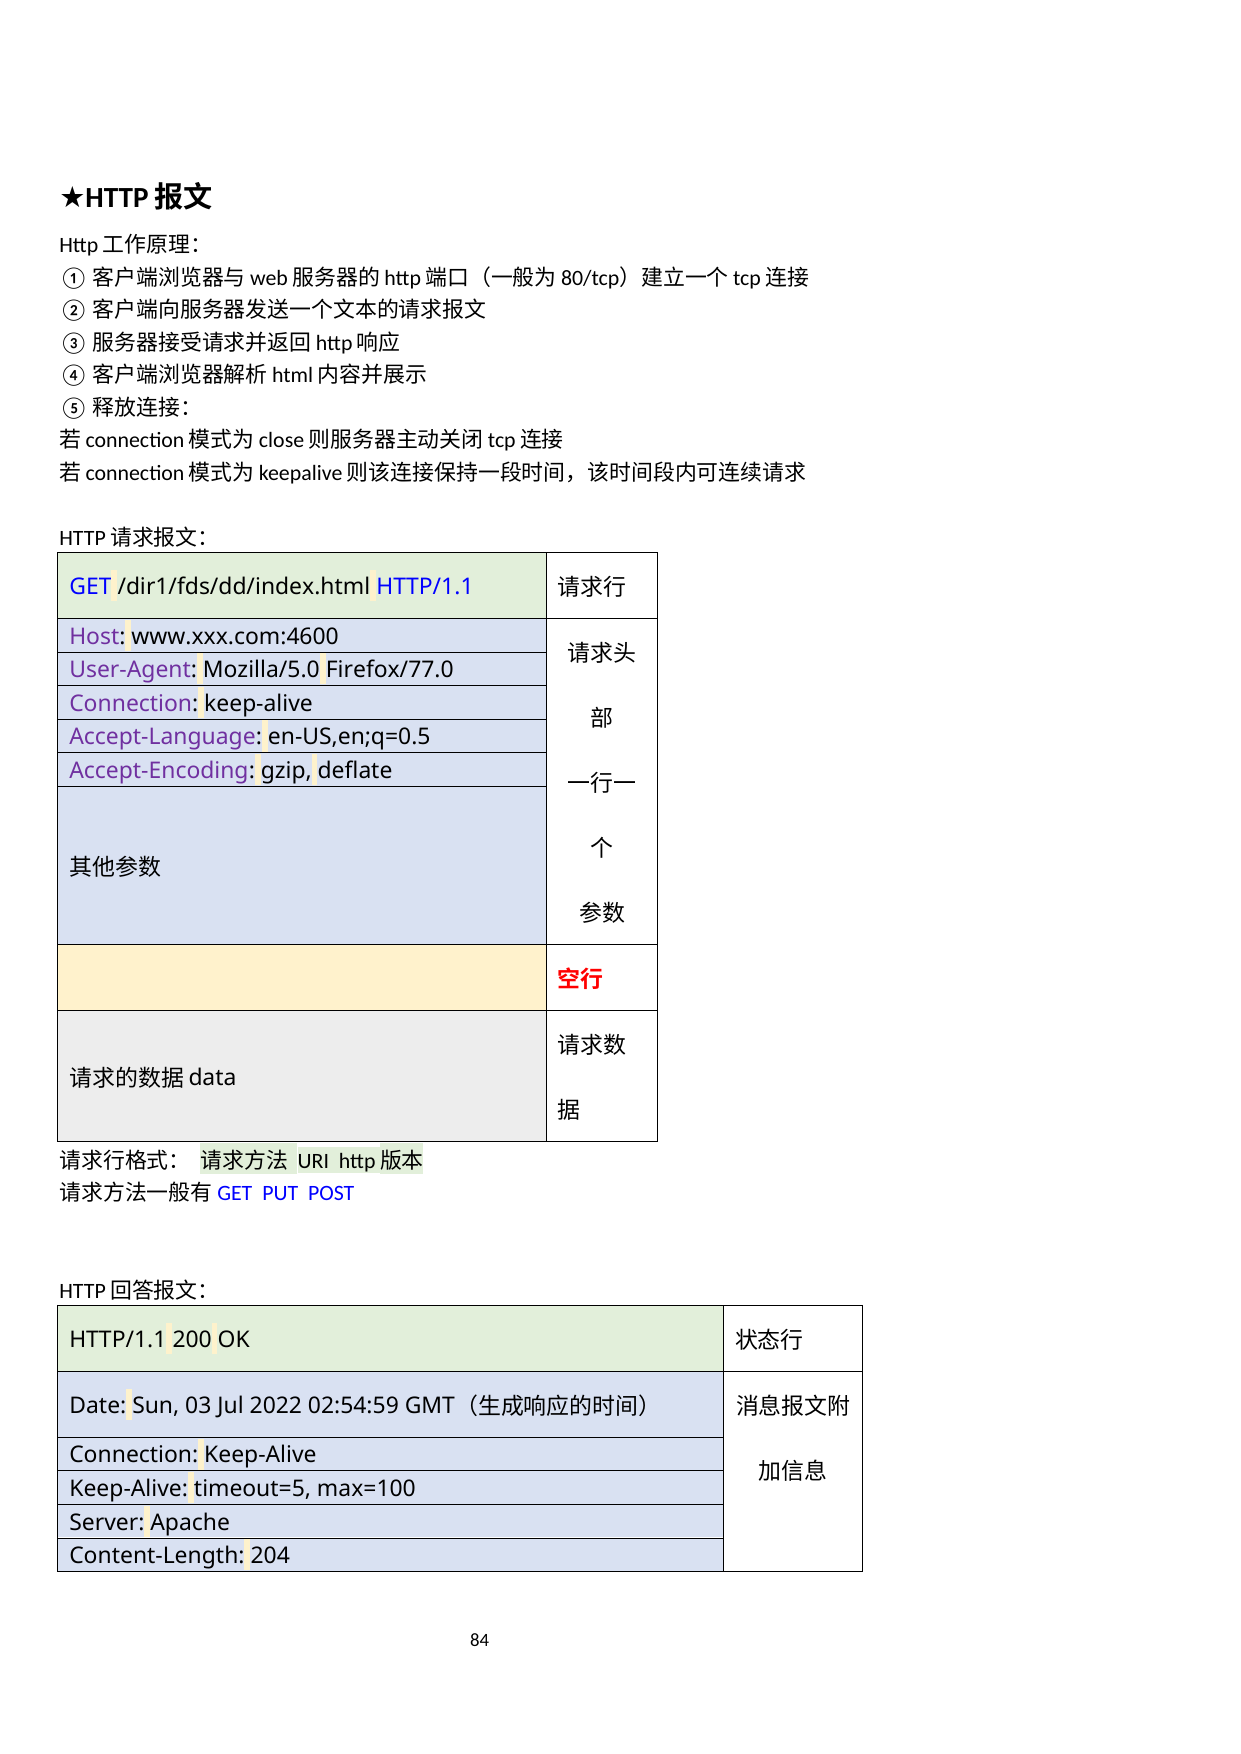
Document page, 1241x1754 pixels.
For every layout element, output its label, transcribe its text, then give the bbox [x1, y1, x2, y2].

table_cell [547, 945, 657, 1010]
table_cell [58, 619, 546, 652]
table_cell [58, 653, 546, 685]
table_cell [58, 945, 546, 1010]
text ★HTTP报文 [59, 162, 1181, 227]
text HTTP请求报文： [59, 519, 1181, 552]
text Http工作原理： [59, 227, 1181, 259]
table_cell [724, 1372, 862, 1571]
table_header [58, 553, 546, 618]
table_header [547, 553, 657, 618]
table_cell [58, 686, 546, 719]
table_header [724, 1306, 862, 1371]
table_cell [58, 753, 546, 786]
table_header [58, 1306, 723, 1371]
text 请求方法一般有 GET PUT POST [59, 1175, 1181, 1207]
text ⑤释放连接： [59, 389, 1181, 422]
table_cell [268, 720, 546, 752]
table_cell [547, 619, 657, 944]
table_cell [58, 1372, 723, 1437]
text HTTP回答报文： [59, 1272, 1181, 1305]
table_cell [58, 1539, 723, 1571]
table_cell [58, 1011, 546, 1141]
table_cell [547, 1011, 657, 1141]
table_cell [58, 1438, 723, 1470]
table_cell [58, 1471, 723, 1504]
text 请求行格式： 请求方法 URI http版本 [59, 1142, 1181, 1175]
text ①客户端浏览器与web服务器的http端口（一般为80/tcp）建立一个tcp连接 [59, 259, 1181, 292]
text ④客户端浏览器解析html内容并展示 [59, 357, 1181, 389]
text ③服务器接受请求并返回http响应 [59, 324, 1181, 357]
text 若connection模式为keepalive则该连接保持一段时间，该时间段内可连续请求 [59, 454, 1181, 487]
text ②客户端向服务器发送一个文本的请求报文 [59, 292, 1181, 324]
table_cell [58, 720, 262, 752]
text 若connection模式为close则服务器主动关闭tcp连接 [59, 422, 1181, 454]
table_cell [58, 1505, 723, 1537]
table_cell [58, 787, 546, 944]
